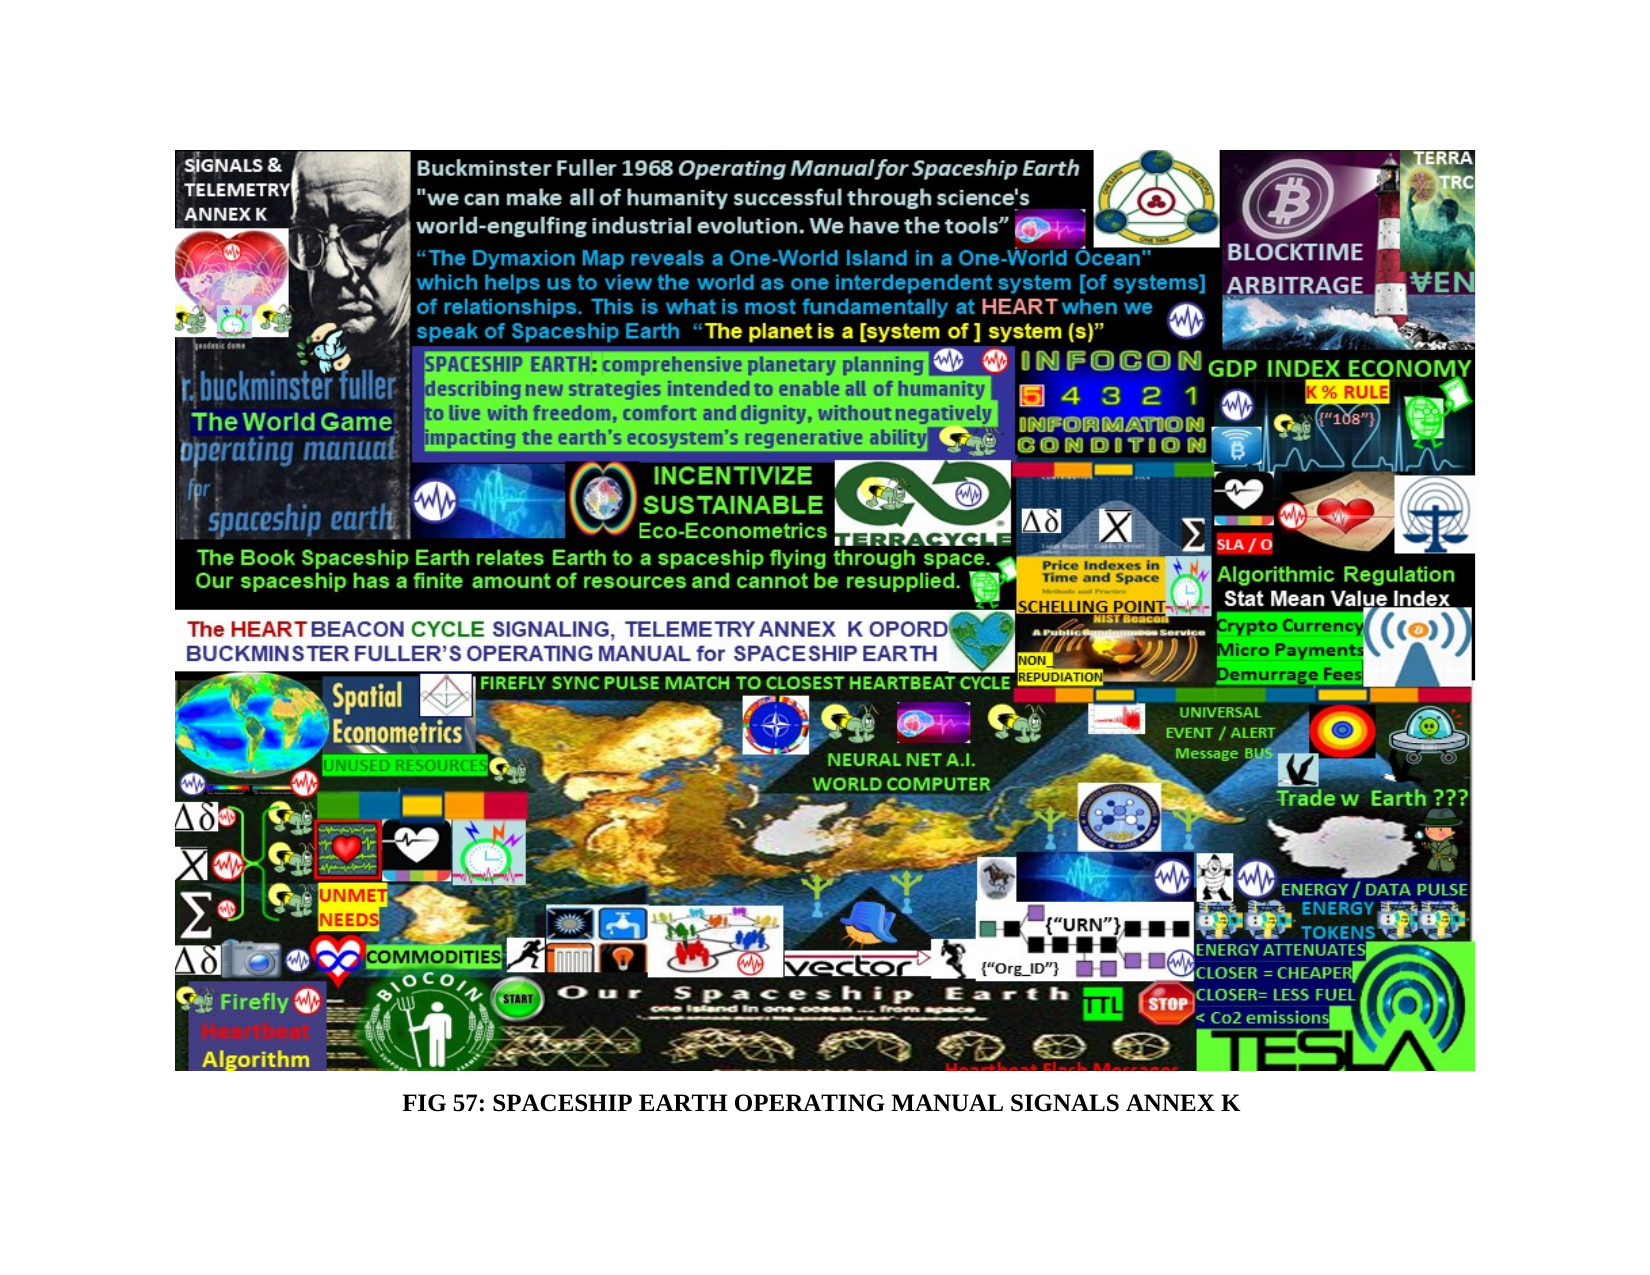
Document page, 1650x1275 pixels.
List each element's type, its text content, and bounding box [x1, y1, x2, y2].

picture [175, 150, 1475, 1071]
text FIG 57: SPACESHIP EARTH OPERATING MANUAL SIGNALS ANNEX K [112, 1088, 1531, 1116]
